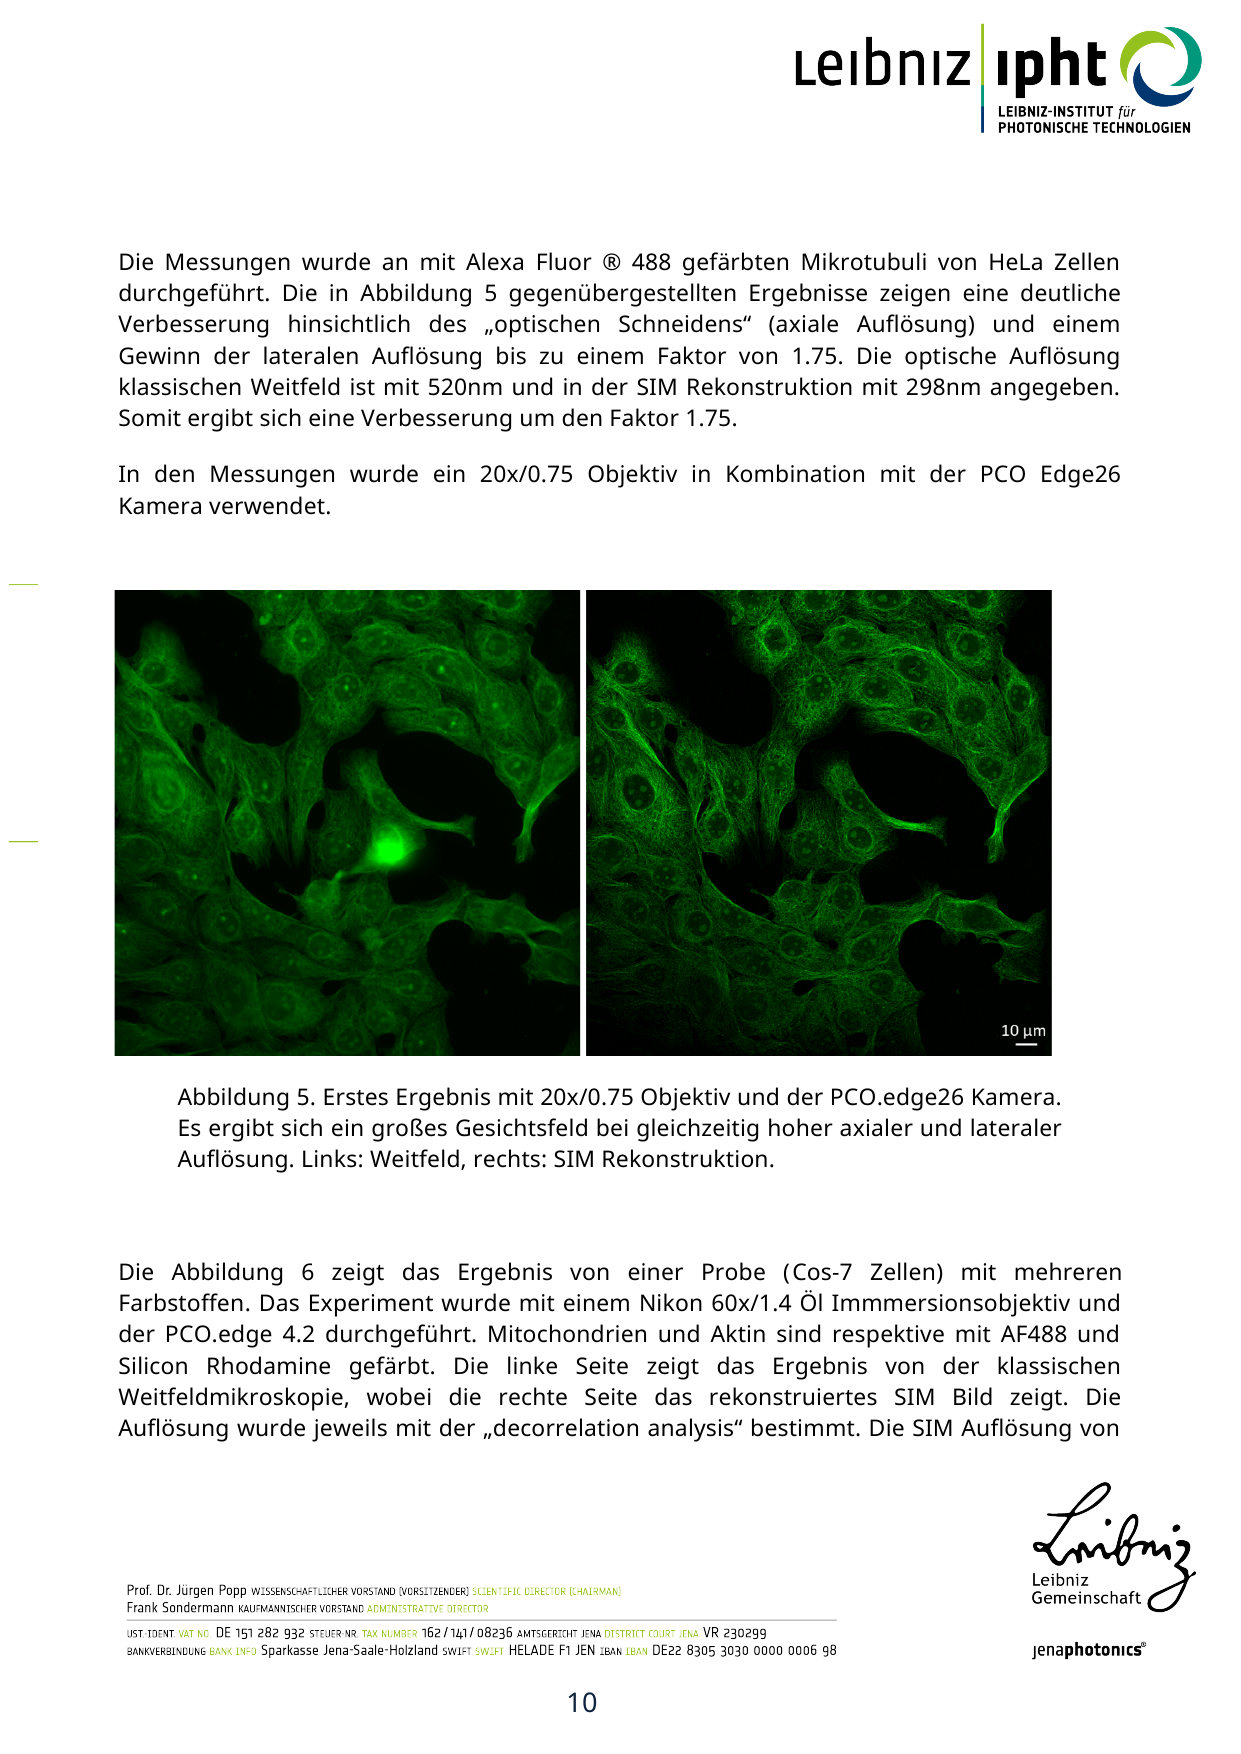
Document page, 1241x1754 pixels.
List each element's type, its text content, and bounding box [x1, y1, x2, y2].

picture [8, 0, 1241, 1719]
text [118, 1255, 1123, 1443]
text Die Messungen wurde an mit Alexa Fluor ® 488 gefärbten Mikrotubuli von HeLa Zellen durchgeführt. Die in Abbildung 5 gegenübergestellten Ergebnisse zeigen eine deutliche Verbesserung hinsichtlich des „optischen Schneidens“ (axiale Auflösung) und einem Gewinn der lateralen Auflösung bis zu einem Faktor von 1.75. Die optische Auflösung klassischen Weitfeld ist mit 520nm und in der SIM Rekonstruktion mit 298nm angegeben. Somit ergibt sich eine Verbesserung um den Faktor 1.75. [118, 245, 1123, 433]
text Abbildung 5. Erstes Ergebnis mit 20x/0.75 Objektiv und der PCO.edge26 Kamera. Es ergibt sich ein großes Gesichtsfeld bei gleichzeitig hoher axialer und lateraler Auflösung. Links: Weitfeld, rechts: SIM Rekonstruktion. [177, 602, 1064, 1174]
text In den Messungen wurde ein 20x/0.75 Objektiv in Kombination mit der PCO Edge26 Kamera verwendet. [118, 458, 1123, 520]
